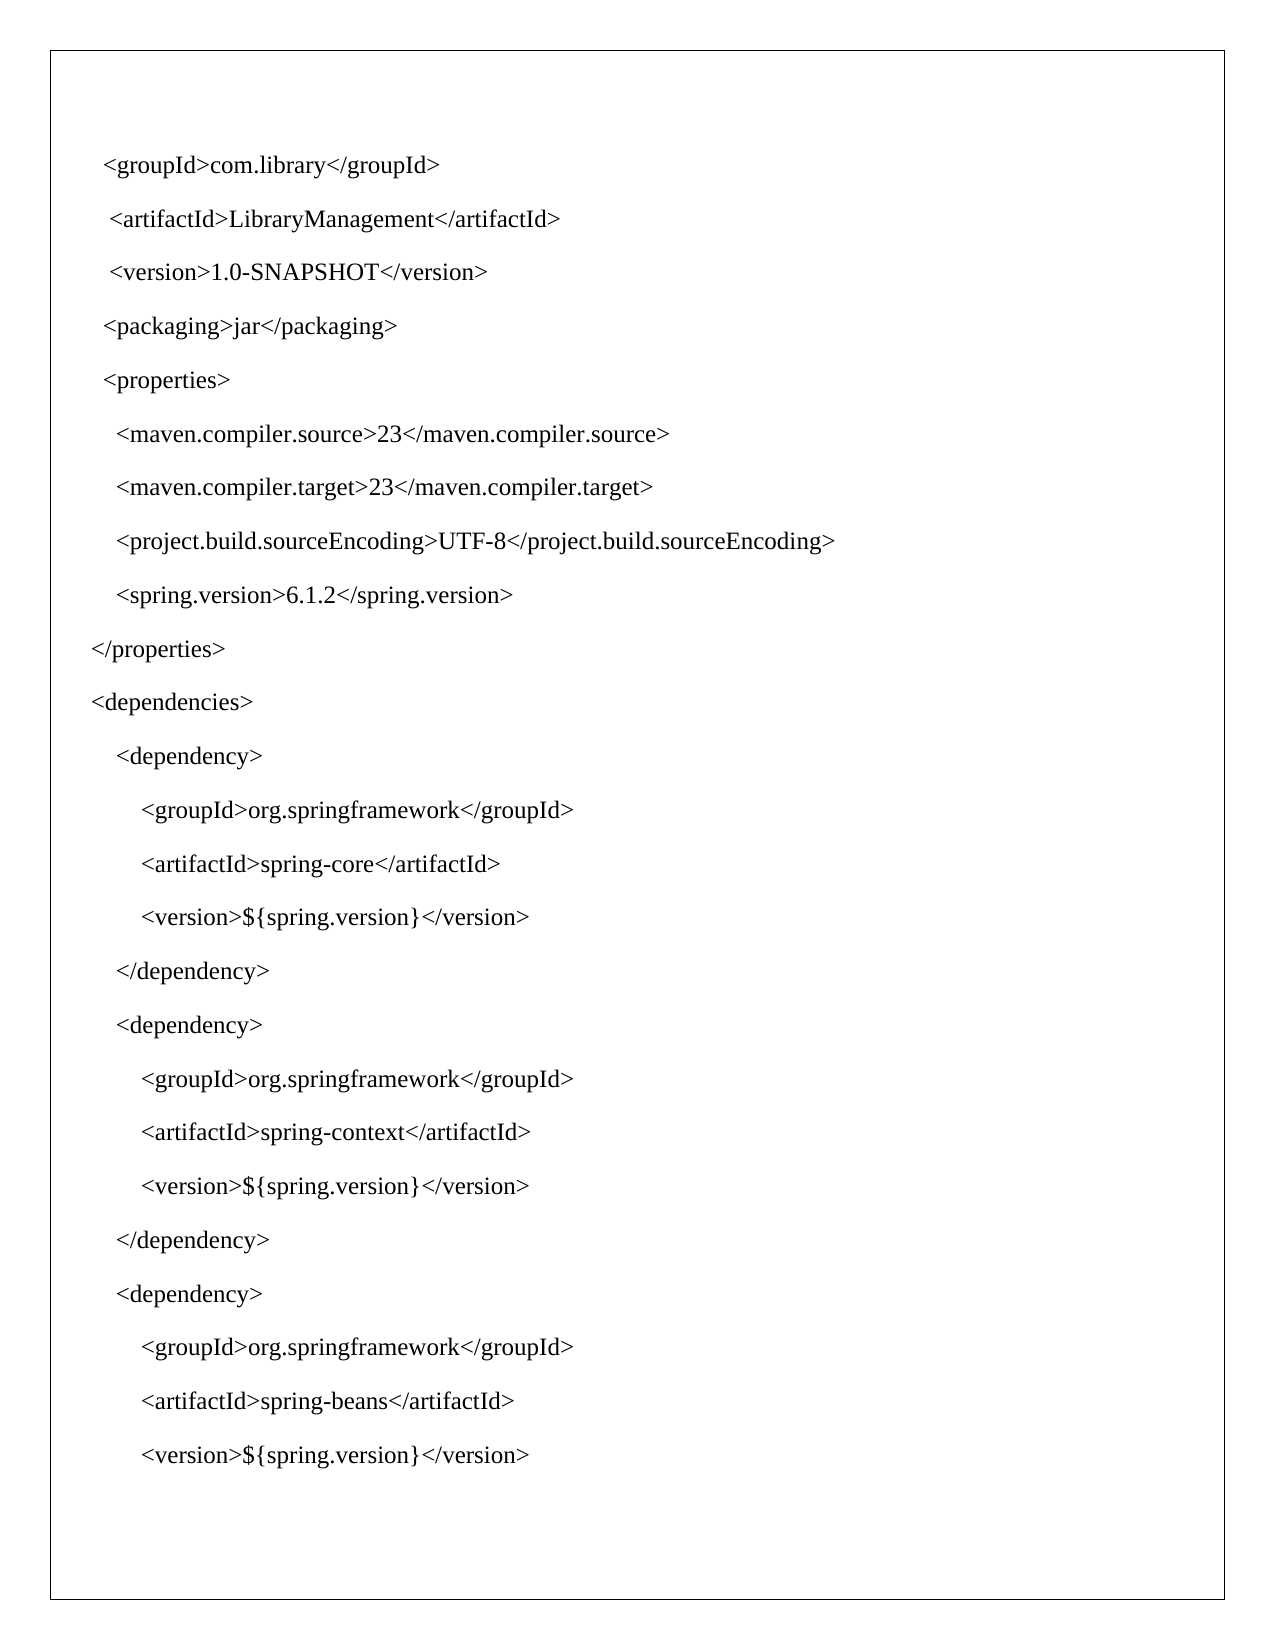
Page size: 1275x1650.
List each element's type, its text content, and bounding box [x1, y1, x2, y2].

text <artifactId>spring-beans</artifactId> [66, 1386, 1125, 1415]
text <dependency> [66, 741, 1125, 770]
text <dependency> [66, 1279, 1125, 1307]
text <version>${spring.version}</version> [66, 902, 1125, 931]
text <dependencies> [66, 687, 1125, 716]
text <maven.compiler.source>23</maven.compiler.source> [66, 419, 1125, 447]
text <groupId>org.springframework</groupId> [66, 1332, 1125, 1361]
text <packaging>jar</packaging> [66, 311, 1125, 340]
text </dependency> [66, 956, 1125, 985]
text </dependency> [66, 1225, 1125, 1254]
text <version>${spring.version}</version> [66, 1171, 1125, 1200]
text <dependency> [66, 1010, 1125, 1039]
text <groupId>org.springframework</groupId> [66, 1064, 1125, 1092]
text <groupId>com.library</groupId> [66, 150, 1125, 179]
text <version>${spring.version}</version> [66, 1440, 1125, 1469]
text <groupId>org.springframework</groupId> [66, 795, 1125, 824]
text <spring.version>6.1.2</spring.version> [66, 580, 1125, 609]
text </properties> [66, 634, 1125, 662]
text <project.build.sourceEncoding>UTF-8</project.build.sourceEncoding> [66, 526, 1125, 555]
text <artifactId>LibraryManagement</artifactId> [66, 204, 1125, 232]
text <artifactId>spring-context</artifactId> [66, 1117, 1125, 1146]
text <maven.compiler.target>23</maven.compiler.target> [66, 472, 1125, 501]
text <artifactId>spring-core</artifactId> [66, 849, 1125, 877]
text <version>1.0-SNAPSHOT</version> [66, 257, 1125, 286]
text <properties> [66, 365, 1125, 394]
